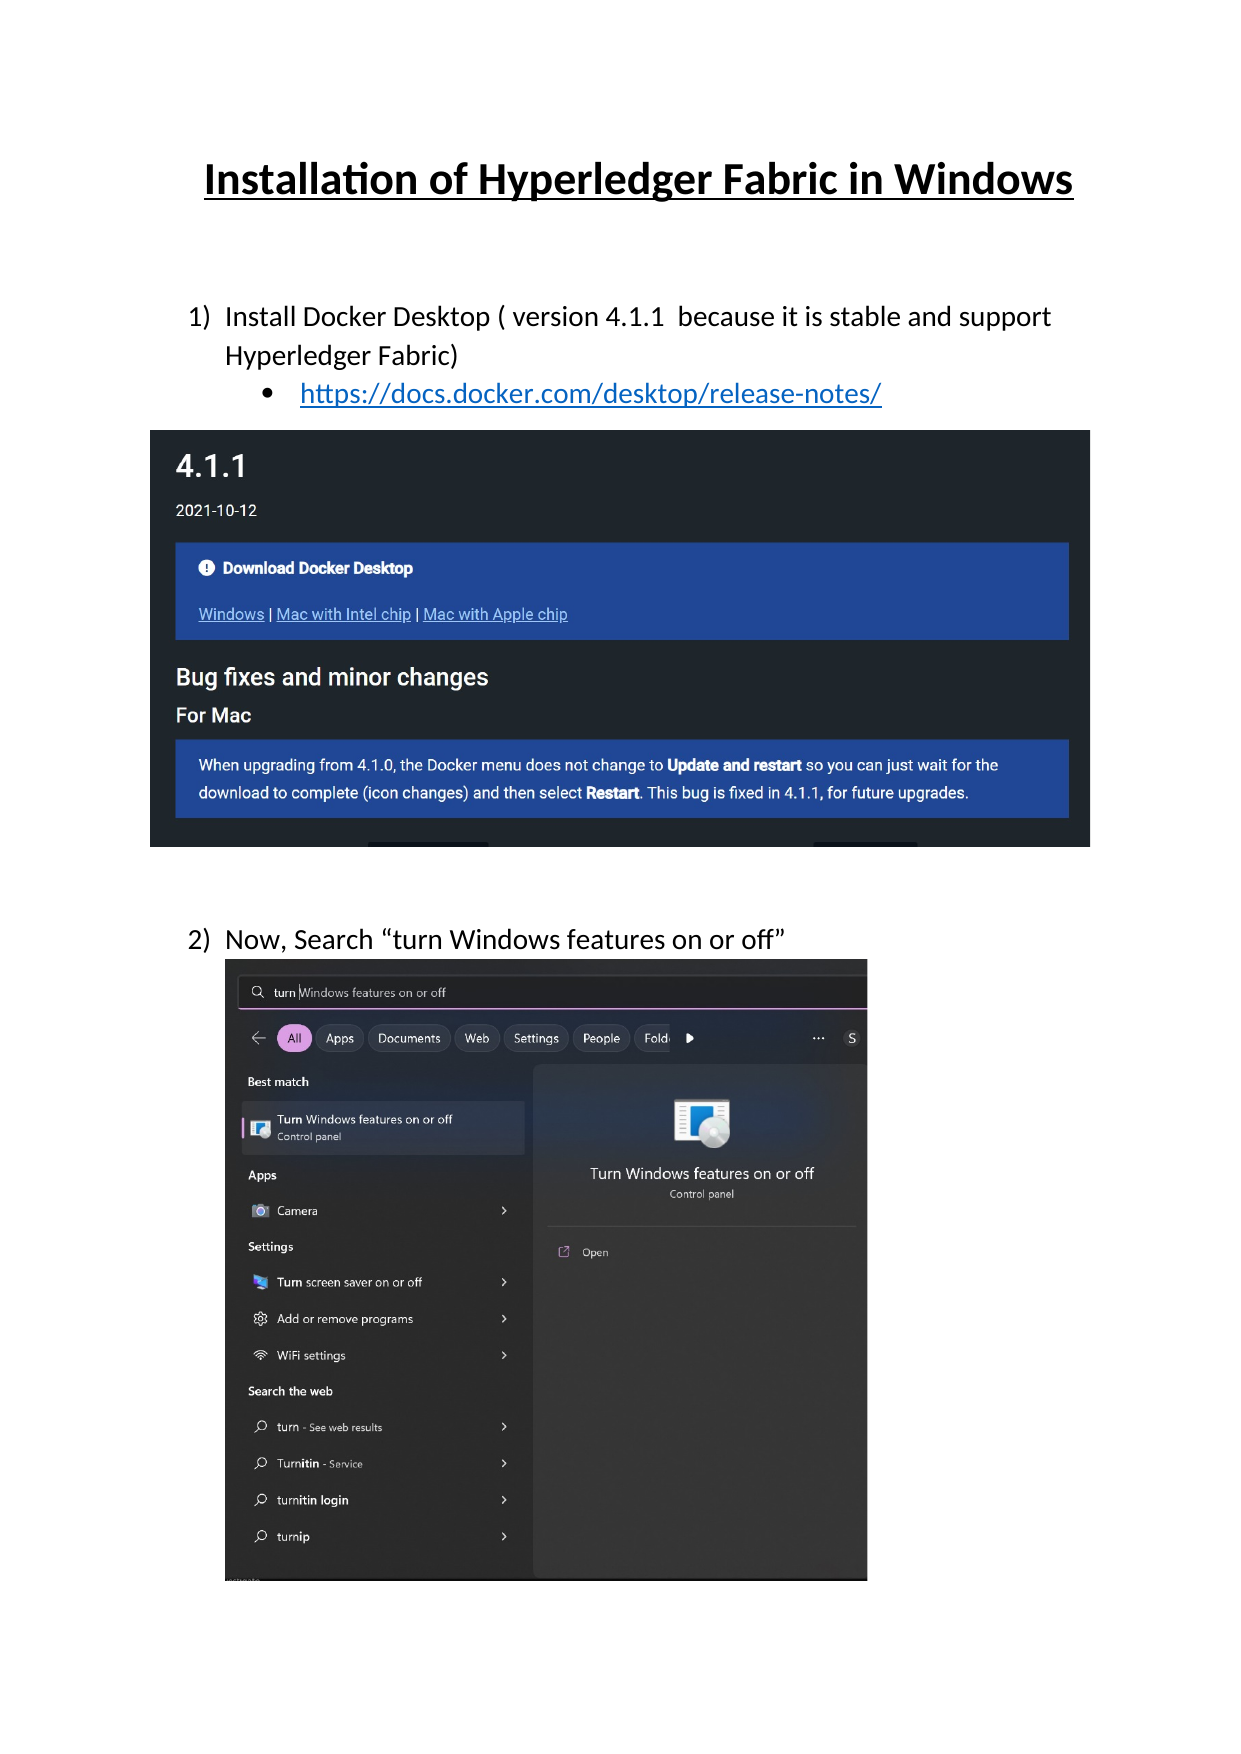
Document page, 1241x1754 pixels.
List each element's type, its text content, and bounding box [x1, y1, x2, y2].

list Install Docker Desktop ( version 4.1.1 because it is stable and support Hyperledger Fabric) [187, 298, 1090, 373]
list https://docs.docker.com/desktop/release-notes/ [262, 375, 1090, 411]
picture [150, 430, 1091, 847]
list Now, Search “turn Windows features on or off” [187, 921, 1090, 957]
text Installation of Hyperledger Fabric in Windows [187, 150, 1090, 206]
picture [225, 959, 868, 1581]
